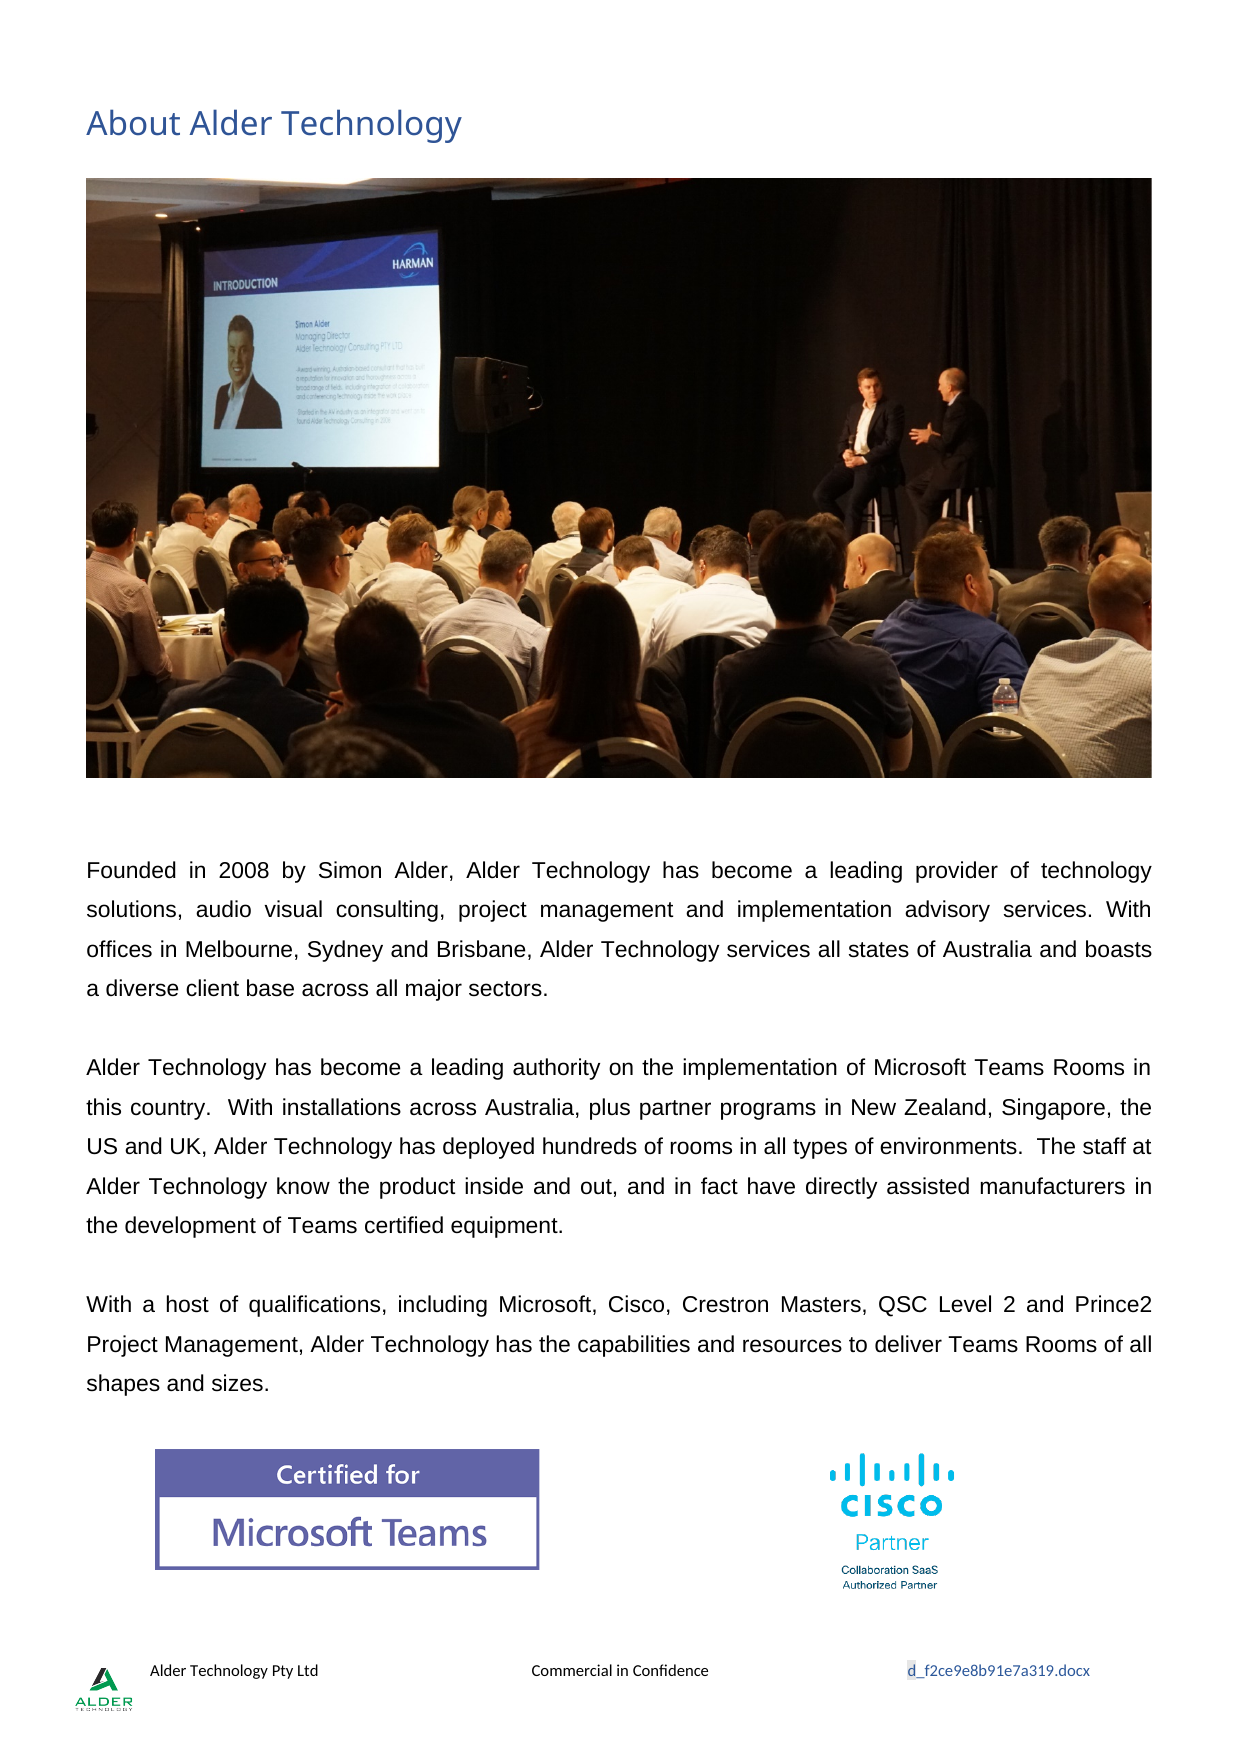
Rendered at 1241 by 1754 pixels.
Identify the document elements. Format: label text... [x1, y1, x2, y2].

picture [155, 1449, 540, 1570]
table_cell Founded in 2008 by Simon Alder, Alder Technology has become a leading provider of technology solutions, audio visual consulting, project management and implementation advisory services. With offices in Melbourne, Sydney and Brisbane, Alder Technology services all states of Australia and boasts a diverse client base across all major sectors. Alder Technology has become a leading authority on the implementation of Microsoft Teams Rooms in this country. With installations across Australia, plus partner programs in New Zealand, Singapore, the US and UK, Alder Technology has deployed hundreds of rooms in all types of environments. The staff at Alder Technology know the product inside and out, and in fact have directly assisted manufacturers in the development of Teams certified equipment. With a host of qualifications, including Microsoft, Cisco, Crestron Masters, QSC Level 2 and Prince2 Project Management, Alder Technology has the capabilities and resources to deliver Teams Rooms of all shapes and sizes. [75, 857, 1164, 1410]
picture [806, 1449, 978, 1612]
picture [86, 178, 1152, 778]
table_cell [75, 1410, 619, 1624]
table_header About Alder Technology [75, 75, 1164, 145]
table_cell [75, 145, 1164, 857]
picture [75, 1668, 134, 1712]
table_cell [620, 1410, 1164, 1624]
